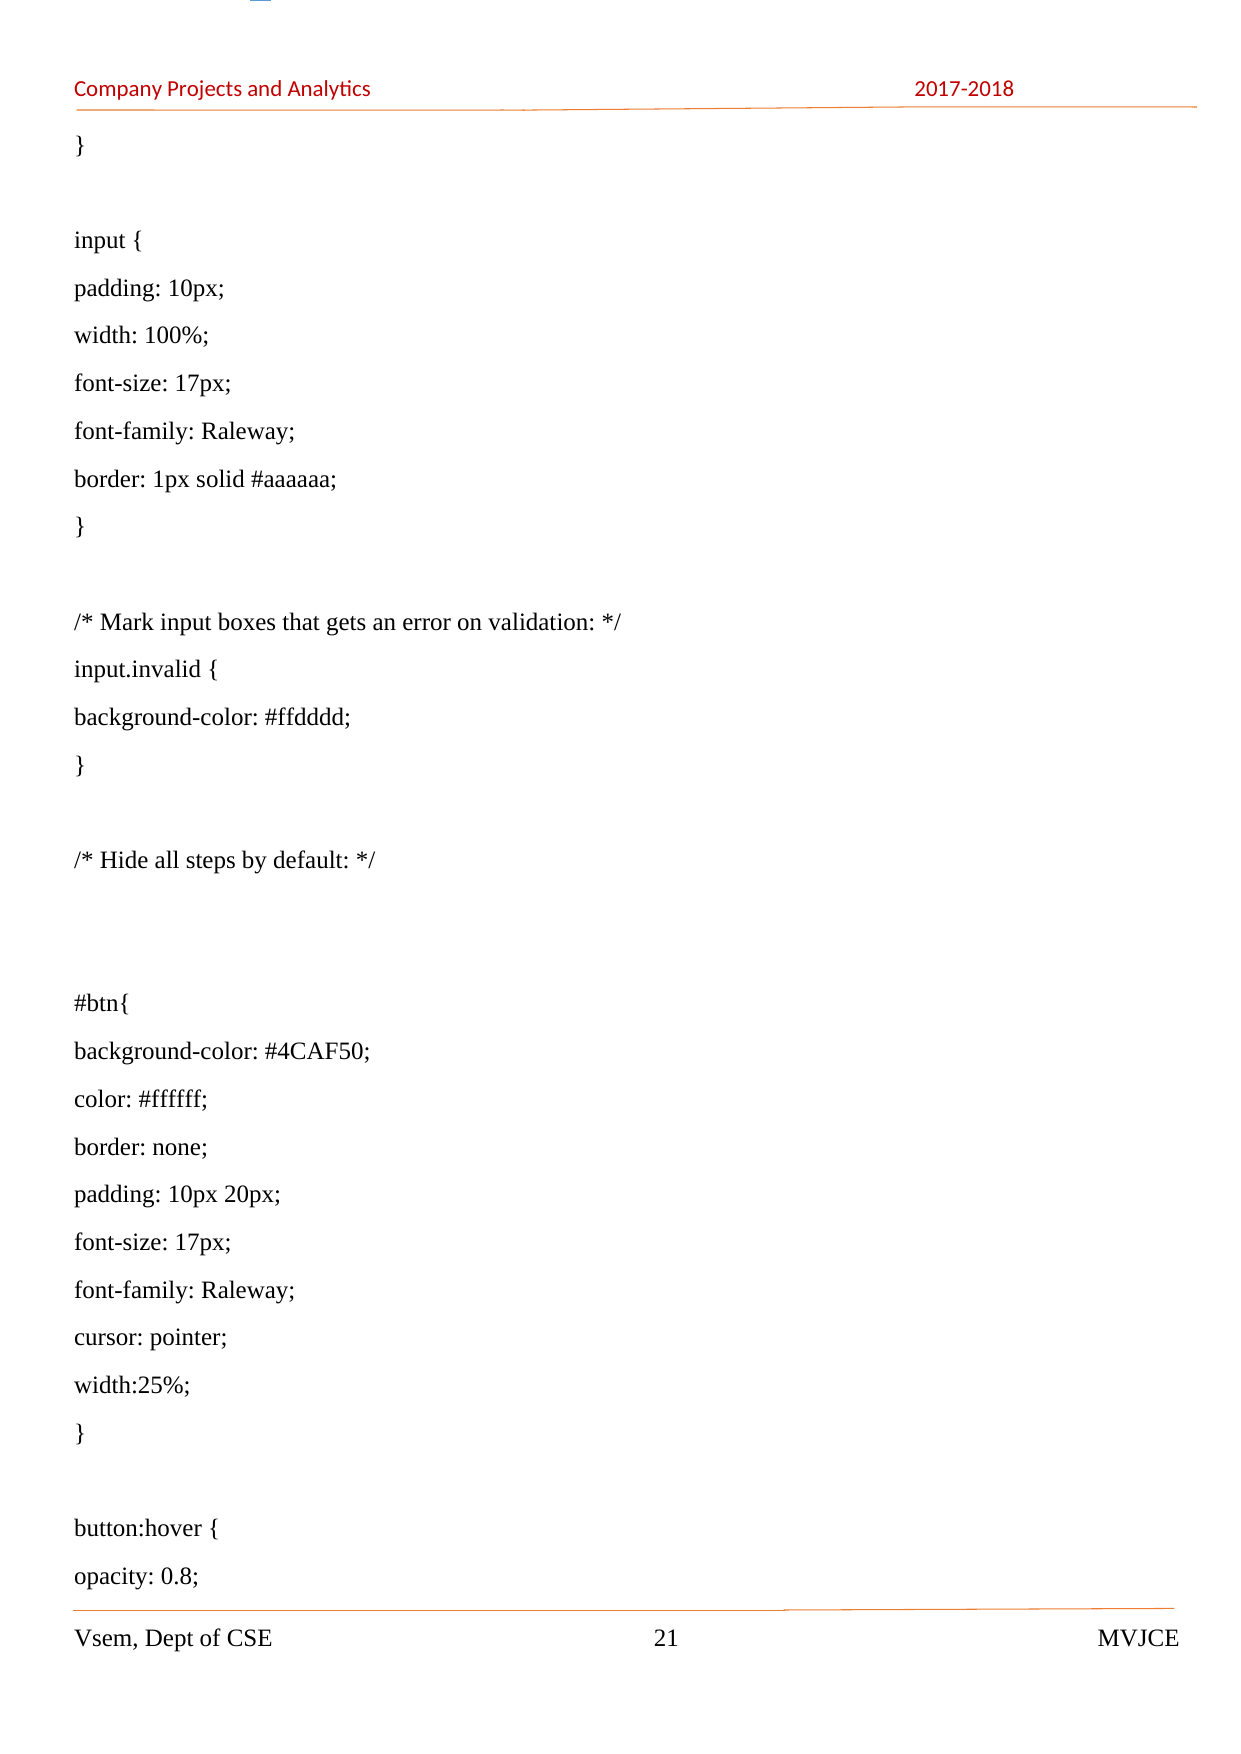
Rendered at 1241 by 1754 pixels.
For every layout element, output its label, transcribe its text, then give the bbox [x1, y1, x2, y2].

text font-family: Raleway; [74, 416, 1181, 445]
text cursor: pointer; [74, 1322, 1181, 1351]
text button:hover { [74, 1513, 1181, 1542]
text color: #ffffff; [74, 1084, 1181, 1113]
text input.invalid { [74, 654, 1181, 683]
text /* Mark input boxes that gets an error on validation: */ [74, 607, 1181, 636]
text input { [74, 225, 1181, 254]
text opacity: 0.8; [74, 1561, 1181, 1590]
text } [74, 130, 1181, 158]
text background-color: #4CAF50; [74, 1036, 1181, 1065]
text } [74, 1418, 1181, 1447]
text font-size: 17px; [74, 1227, 1181, 1256]
text /* Hide all steps by default: */ [74, 845, 1181, 874]
text } [74, 511, 1181, 540]
text width: 100%; [74, 321, 1181, 349]
text border: none; [74, 1132, 1181, 1160]
text #btn{ [74, 988, 1181, 1017]
text } [74, 750, 1181, 779]
text font-size: 17px; [74, 368, 1181, 397]
text padding: 10px 20px; [74, 1179, 1181, 1208]
text font-family: Raleway; [74, 1275, 1181, 1303]
text padding: 10px; [74, 273, 1181, 302]
text background-color: #ffdddd; [74, 702, 1181, 731]
text border: 1px solid #aaaaaa; [74, 464, 1181, 492]
text width:25%; [74, 1370, 1181, 1399]
